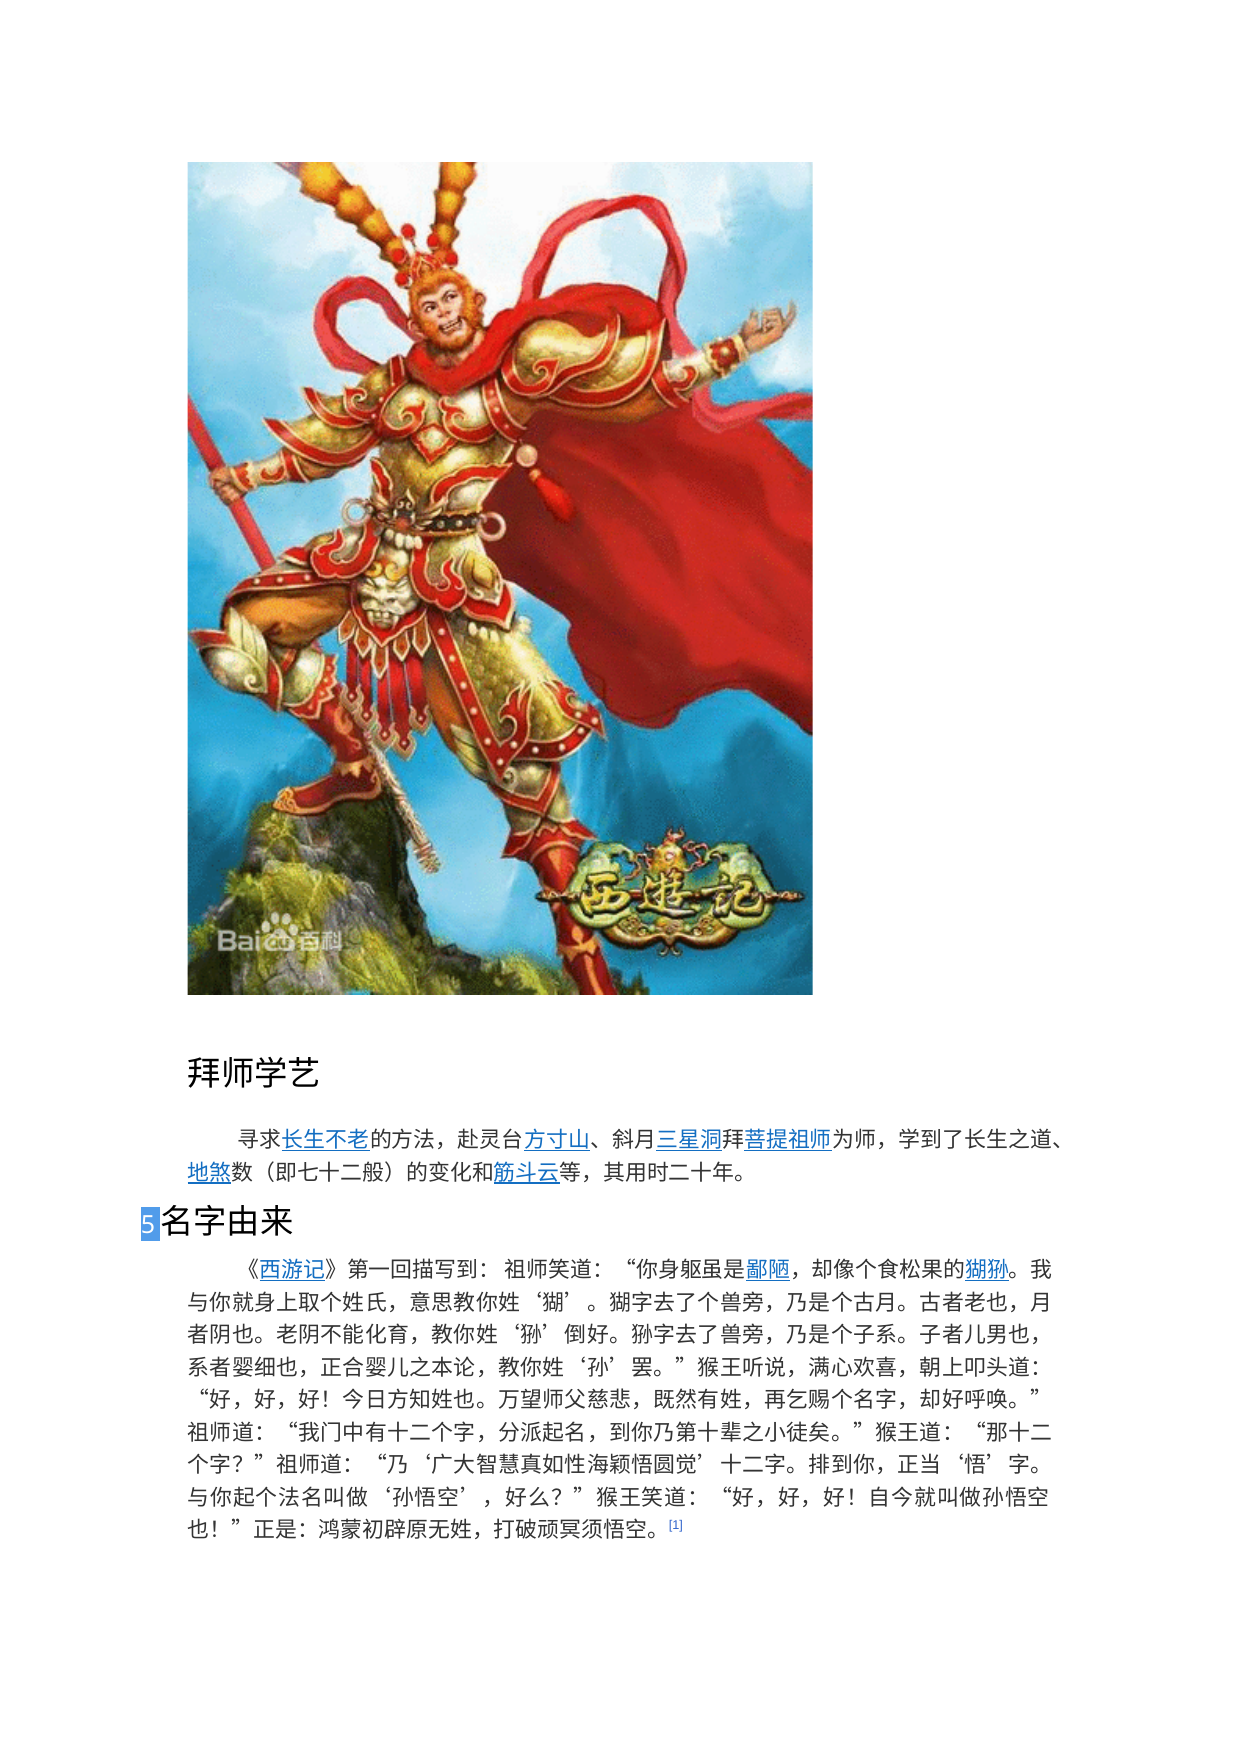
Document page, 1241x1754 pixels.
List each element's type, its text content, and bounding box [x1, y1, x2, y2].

text 寻求长生不老的方法，赴灵台方寸山、斜月三星洞拜菩提祖师为师，学到了长生之道、地煞数（即七十二般）的变化和筋斗云等，其用时二十年。 [187, 1122, 1053, 1187]
subtitle 拜师学艺 [187, 1038, 1053, 1103]
text 《西游记》第一回描写到： 祖师笑道：“你身躯虽是鄙陋，却像个食松果的猢狲。我与你就身上取个姓氏，意思教你姓‘猢’。猢字去了个兽旁，乃是个古月。古者老也，月者阴也。老阴不能化育，教你姓‘狲’倒好。狲字去了兽旁，乃是个子系。子者儿男也，系者婴细也，正合婴儿之本论，教你姓‘孙’罢。”猴王听说，满心欢喜，朝上叩头道：“好，好，好！今日方知姓也。万望师父慈悲，既然有姓，再乞赐个名字，却好呼唤。”祖师道：“我门中有十二个字，分派起名，到你乃第十辈之小徒矣。”猴王道：“那十二个字？”祖师道：“乃‘广大智慧真如性海颖悟圆觉’十二字。排到你，正当‘悟’字。与你起个法名叫做‘孙悟空’，好么？”猴王笑道：“好，好，好！自今就叫做孙悟空也！”正是：鸿蒙初辟原无姓，打破顽冥须悟空。[1] [187, 1252, 1053, 1544]
subtitle 5名字由来 [141, 1187, 1053, 1252]
picture [187, 162, 813, 995]
